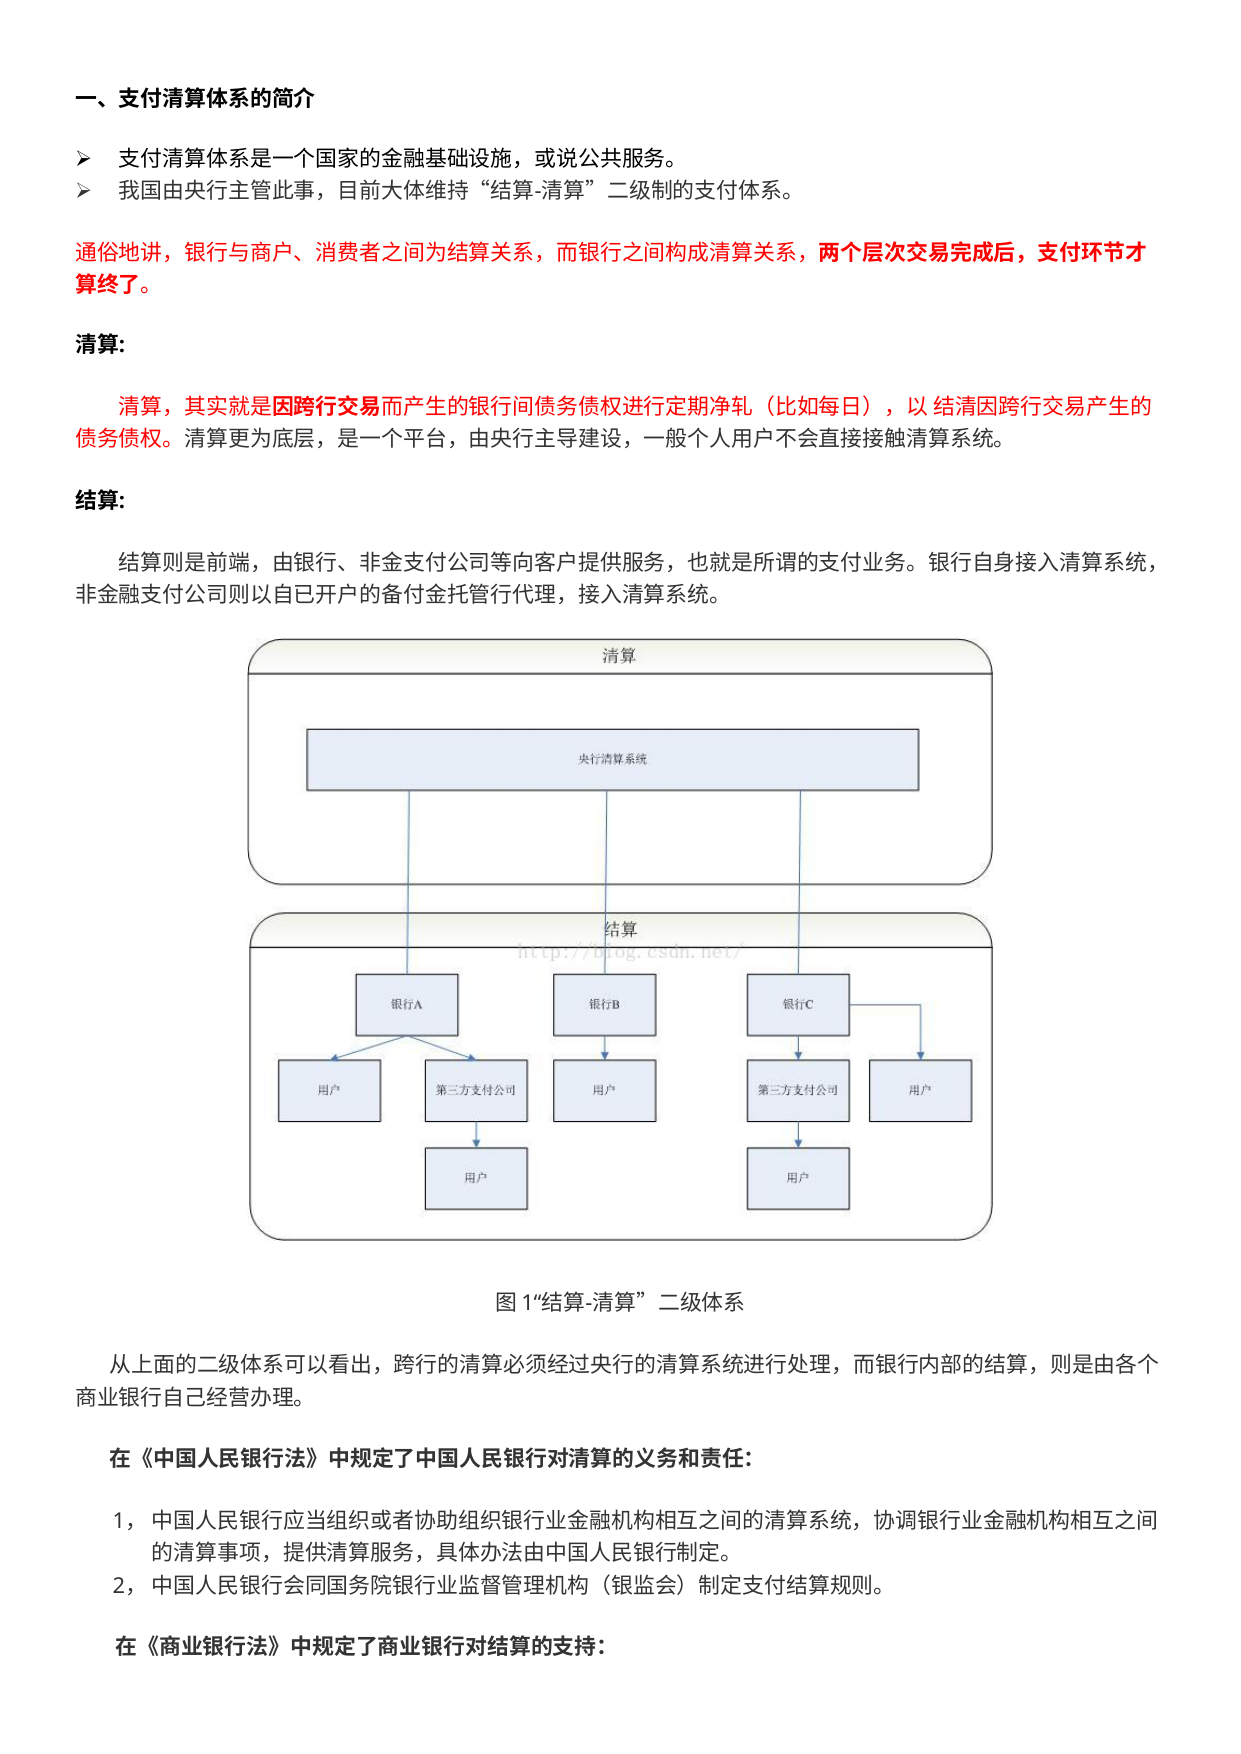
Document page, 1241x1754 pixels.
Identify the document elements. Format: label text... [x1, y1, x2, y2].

text 通俗地讲，银行与商户、消费者之间为结算关系，而银行之间构成清算关系，两个层次交易完成后，支付环节才算终了。 [75, 234, 1165, 299]
text 结算则是前端，由银行、非金支付公司等向客户提供服务，也就是所谓的支付业务。银行自身接入清算系统，非金融支付公司则以自已开户的备付金托管行代理，接入清算系统。 [75, 544, 1165, 609]
text 图1“结算-清算”二级体系 [75, 1285, 1165, 1317]
text 从上面的二级体系可以看出，跨行的清算必须经过央行的清算系统进行处理，而银行内部的结算，则是由各个商业银行自己经营办理。 [75, 1347, 1165, 1412]
list 我国由央行主管此事，目前大体维持“结算-清算”二级制的支付体系。 [75, 173, 1165, 205]
picture [247, 638, 993, 1241]
subtitle 一、支付清算体系的简介 [75, 81, 1165, 113]
list 中国人民银行会同国务院银行业监督管理机构（银监会）制定支付结算规则。 [112, 1567, 1165, 1600]
list 支付清算体系是一个国家的金融基础设施，或说公共服务。 [75, 140, 1165, 173]
subtitle 清算: [75, 327, 1165, 359]
subtitle 结算: [75, 482, 1165, 515]
list 中国人民银行应当组织或者协助组织银行业金融机构相互之间的清算系统，协调银行业金融机构相互之间的清算事项，提供清算服务，具体办法由中国人民银行制定。 [112, 1502, 1165, 1567]
text 清算，其实就是因跨行交易而产生的银行间债务债权进行定期净轧（比如每日），以 结清因跨行交易产生的债务债权。清算更为底层，是一个平台，由央行主导建设，一般个人用户不会直接接触清算系统。 [75, 388, 1165, 453]
text 在《中国人民银行法》中规定了中国人民银行对清算的义务和责任： [75, 1441, 1165, 1473]
text 在《商业银行法》中规定了商业银行对结算的支持： [75, 1629, 1165, 1662]
